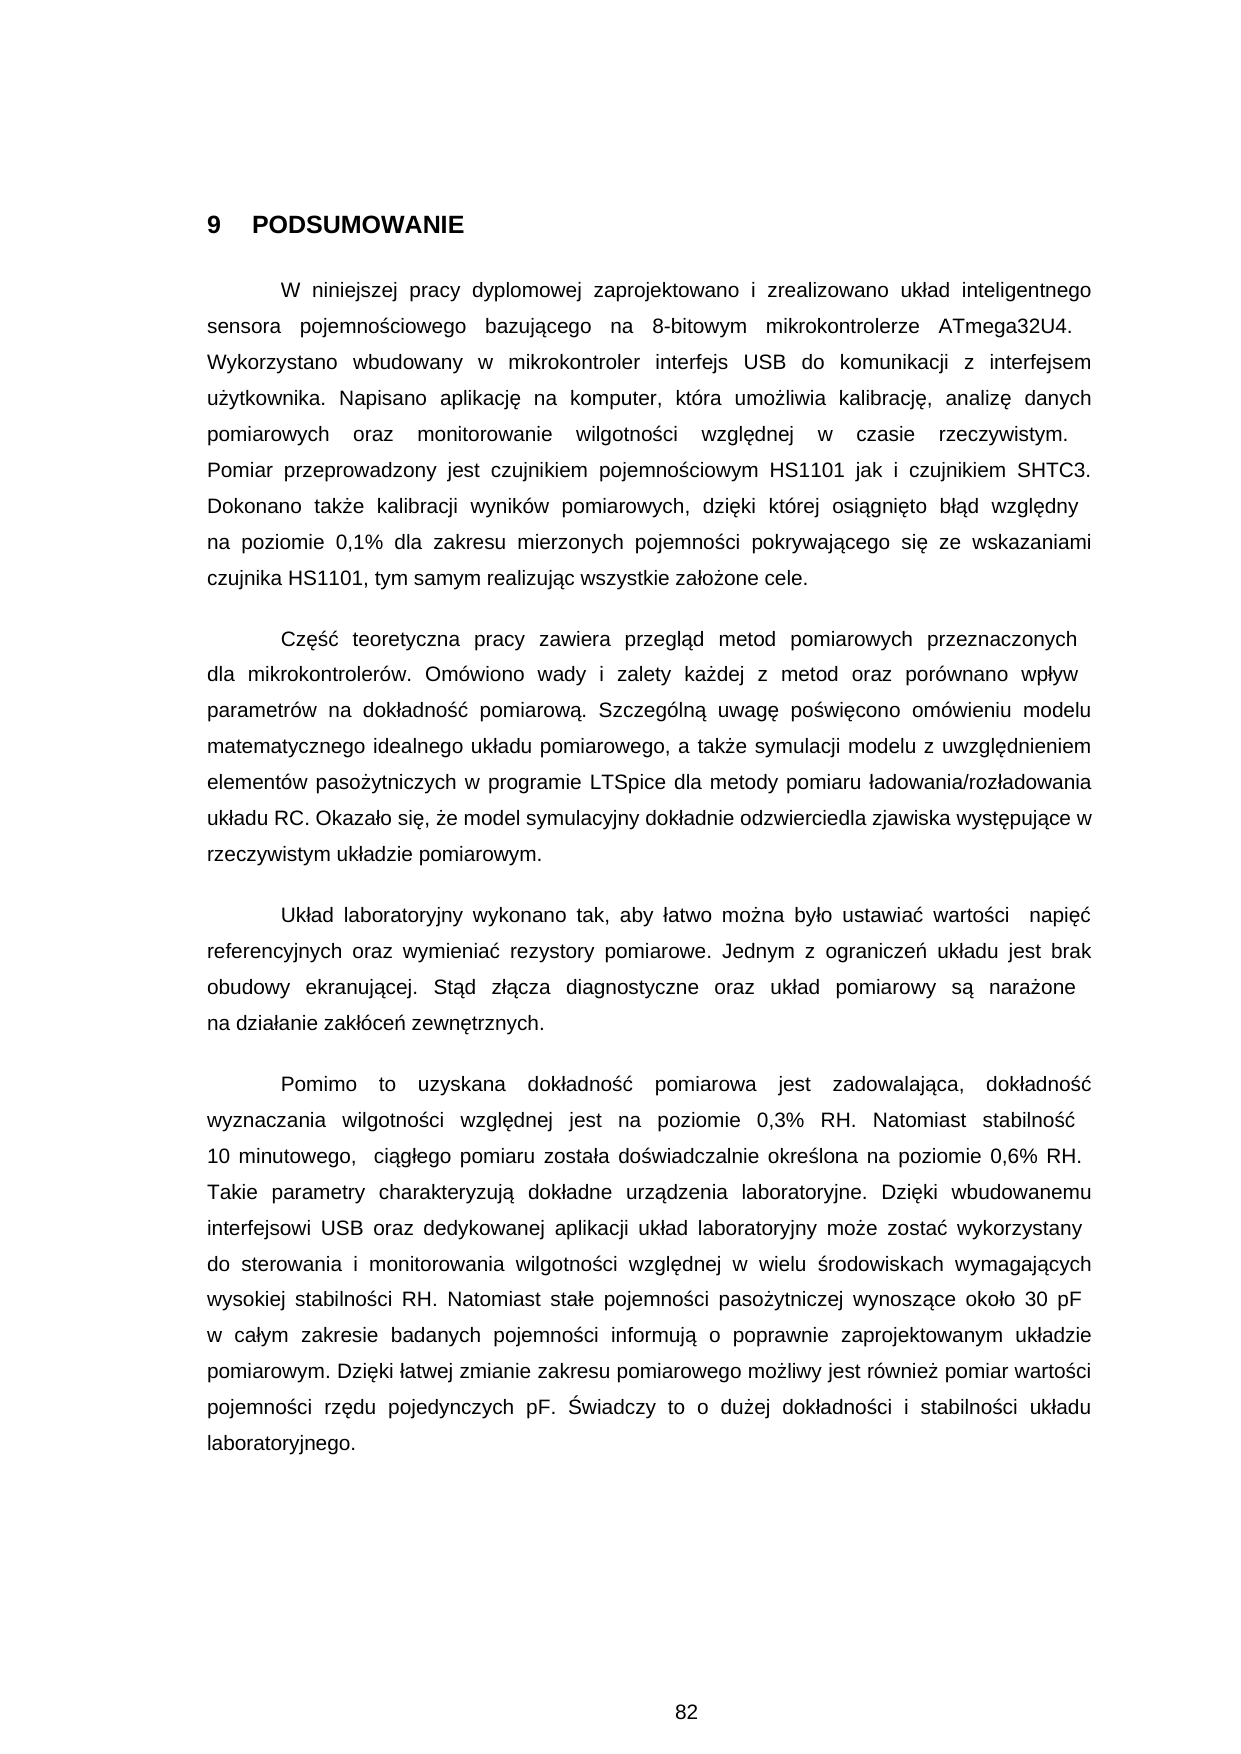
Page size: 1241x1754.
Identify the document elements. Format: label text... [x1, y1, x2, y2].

text W niniejszej pracy dyplomowej zaprojektowano i zrealizowano układ inteligentnego sensora pojemnościowego bazującego na 8-bitowym mikrokontrolerze ATmega32U4. Wykorzystano wbudowany w mikrokontroler interfejs USB do komunikacji z interfejsem użytkownika. Napisano aplikację na komputer, która umożliwia kalibrację, analizę danych pomiarowych oraz monitorowanie wilgotności względnej w czasie rzeczywistym. Pomiar przeprowadzony jest czujnikiem pojemnościowym HS1101 jak i czujnikiem SHTC3. Dokonano także kalibracji wyników pomiarowych, dzięki której osiągnięto błąd względny na poziomie 0,1% dla zakresu mierzonych pojemności pokrywającego się ze wskazaniami czujnika HS1101, tym samym realizując wszystkie założone cele. [207, 278, 1092, 589]
subtitle Podsumowanie [207, 210, 1092, 238]
text Część teoretyczna pracy zawiera przegląd metod pomiarowych przeznaczonych dla mikrokontrolerów. Omówiono wady i zalety każdej z metod oraz porównano wpływ parametrów na dokładność pomiarową. Szczególną uwagę poświęcono omówieniu modelu matematycznego idealnego układu pomiarowego, a także symulacji modelu z uwzględnieniem elementów pasożytniczych w programie LTSpice dla metody pomiaru ładowania/rozładowania układu RC. Okazało się, że model symulacyjny dokładnie odzwierciedla zjawiska występujące w rzeczywistym układzie pomiarowym. [207, 626, 1092, 866]
text Układ laboratoryjny wykonano tak, aby łatwo można było ustawiać wartości napięć referencyjnych oraz wymieniać rezystory pomiarowe. Jednym z ograniczeń układu jest brak obudowy ekranującej. Stąd złącza diagnostyczne oraz układ pomiarowy są narażone na działanie zakłóceń zewnętrznych. [207, 903, 1092, 1035]
text Pomimo to uzyskana dokładność pomiarowa jest zadowalająca, dokładność wyznaczania wilgotności względnej jest na poziomie 0,3% RH. Natomiast stabilność 10 minutowego, ciągłego pomiaru została doświadczalnie określona na poziomie 0,6% RH. Takie parametry charakteryzują dokładne urządzenia laboratoryjne. Dzięki wbudowanemu interfejsowi USB oraz dedykowanej aplikacji układ laboratoryjny może zostać wykorzystany do sterowania i monitorowania wilgotności względnej w wielu środowiskach wymagających wysokiej stabilności RH. Natomiast stałe pojemności pasożytniczej wynoszące około 30 pF w całym zakresie badanych pojemności informują o poprawnie zaprojektowanym układzie pomiarowym. Dzięki łatwej zmianie zakresu pomiarowego możliwy jest również pomiar wartości pojemności rzędu pojedynczych pF. Świadczy to o dużej dokładności i stabilności układu laboratoryjnego. [207, 1072, 1092, 1455]
